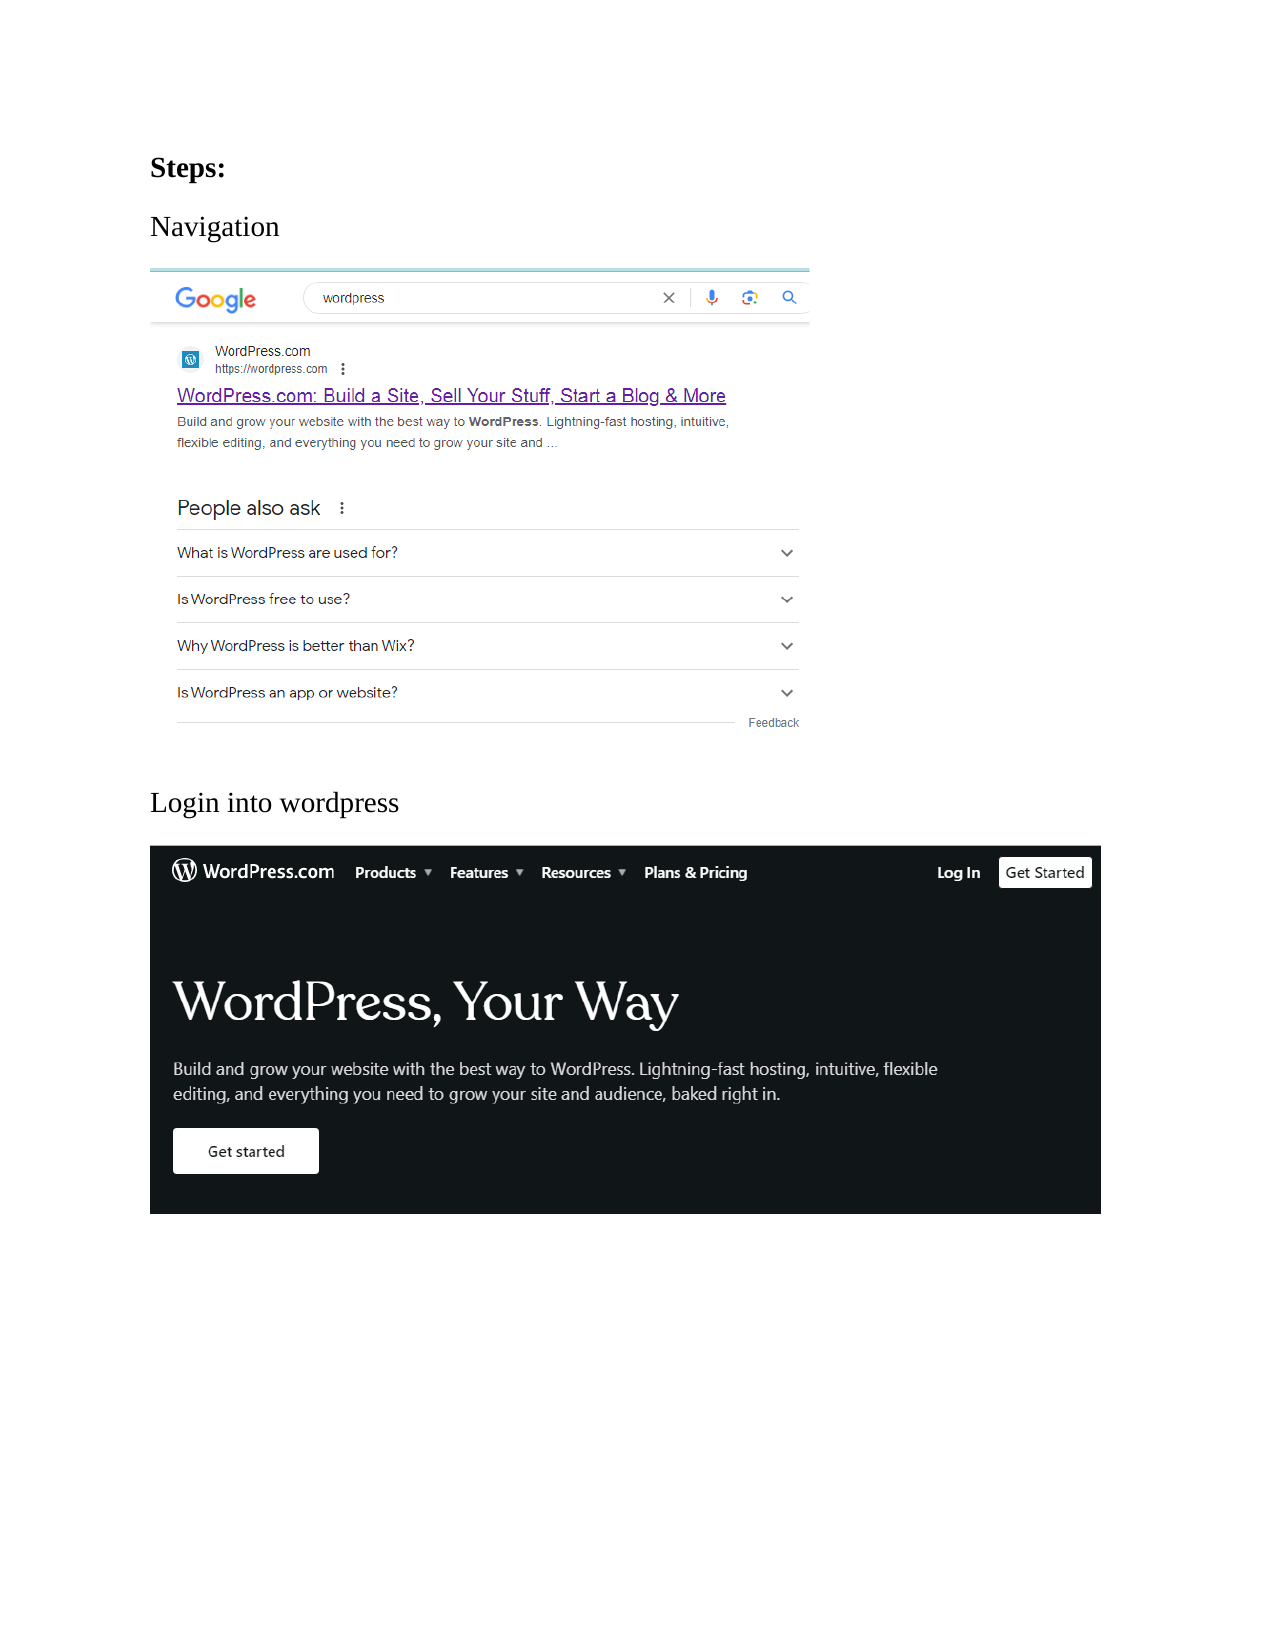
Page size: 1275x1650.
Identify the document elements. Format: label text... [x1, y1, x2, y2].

picture [150, 268, 810, 761]
text Navigation [150, 209, 1125, 243]
picture [150, 845, 1101, 1214]
text Login into wordpress [150, 786, 1125, 819]
text Steps: [150, 150, 1125, 183]
